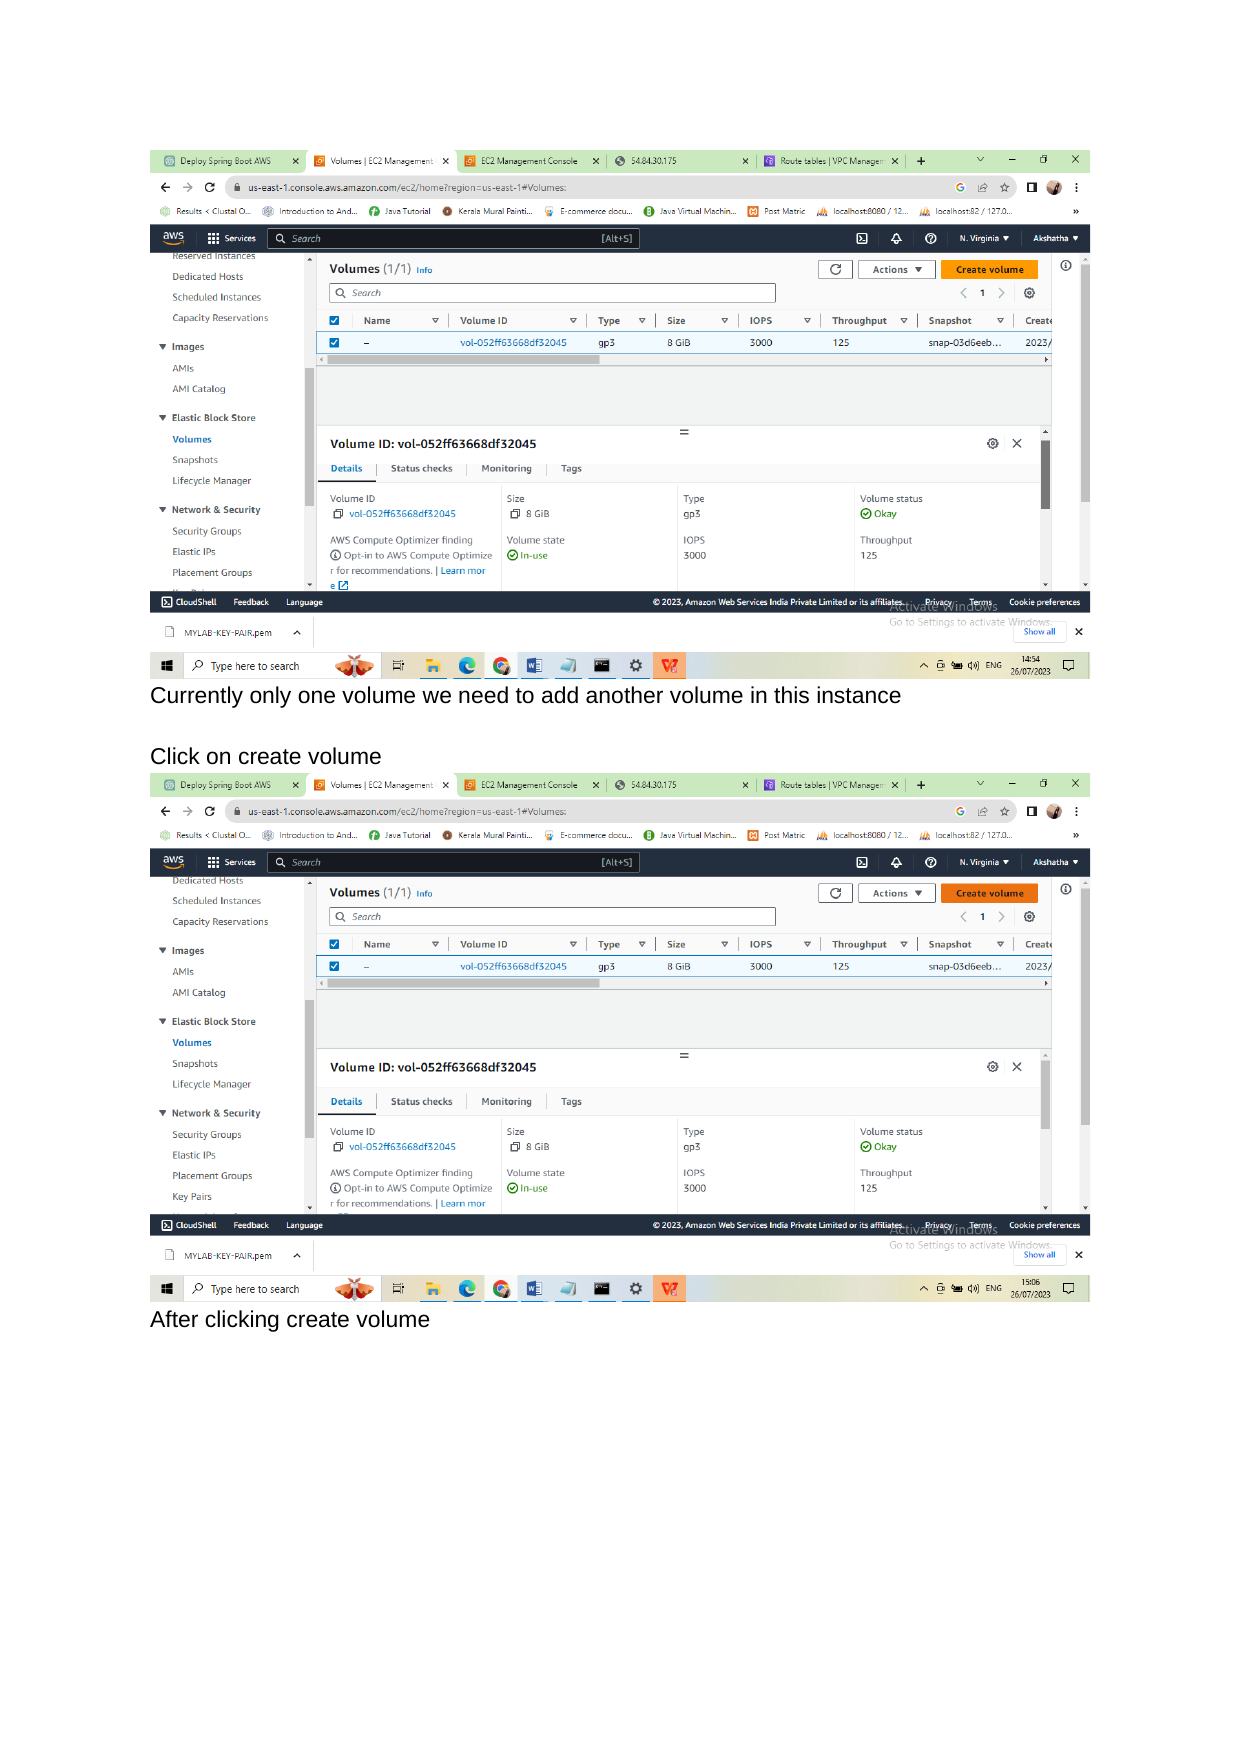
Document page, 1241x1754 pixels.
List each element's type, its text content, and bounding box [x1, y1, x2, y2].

text After clicking create volume [150, 1306, 1090, 1332]
text Click on create volume [150, 743, 1090, 769]
picture [150, 150, 1091, 679]
picture [150, 773, 1091, 1302]
text Currently only one volume we need to add another volume in this instance [150, 682, 1090, 709]
